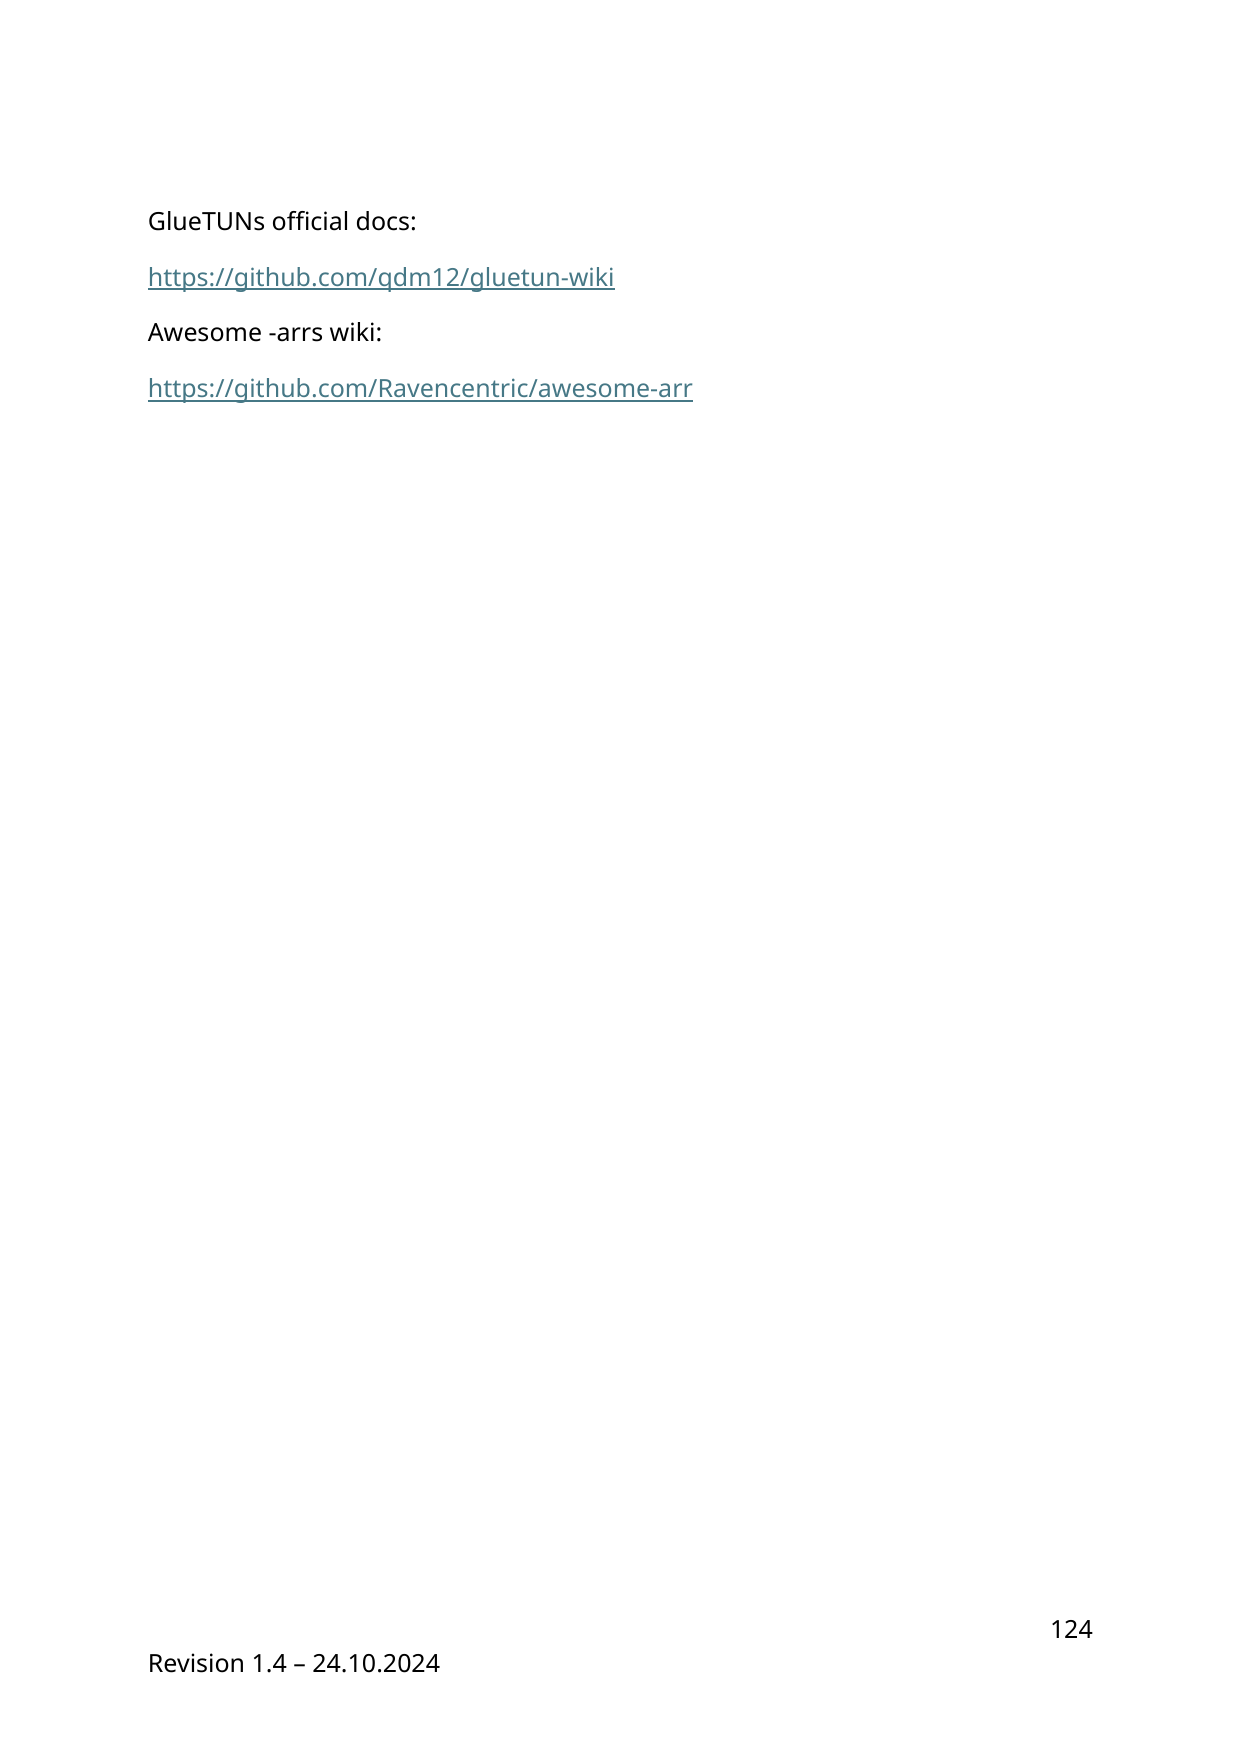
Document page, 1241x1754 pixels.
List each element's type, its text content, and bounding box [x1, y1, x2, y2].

text https://github.com/qdm12/gluetun-wiki [148, 259, 1093, 293]
text https://github.com/Ravencentric/awesome-arr [148, 371, 1093, 405]
text Awesome -arrs wiki: [148, 315, 1093, 349]
text GlueTUNs official docs: [148, 203, 1093, 237]
